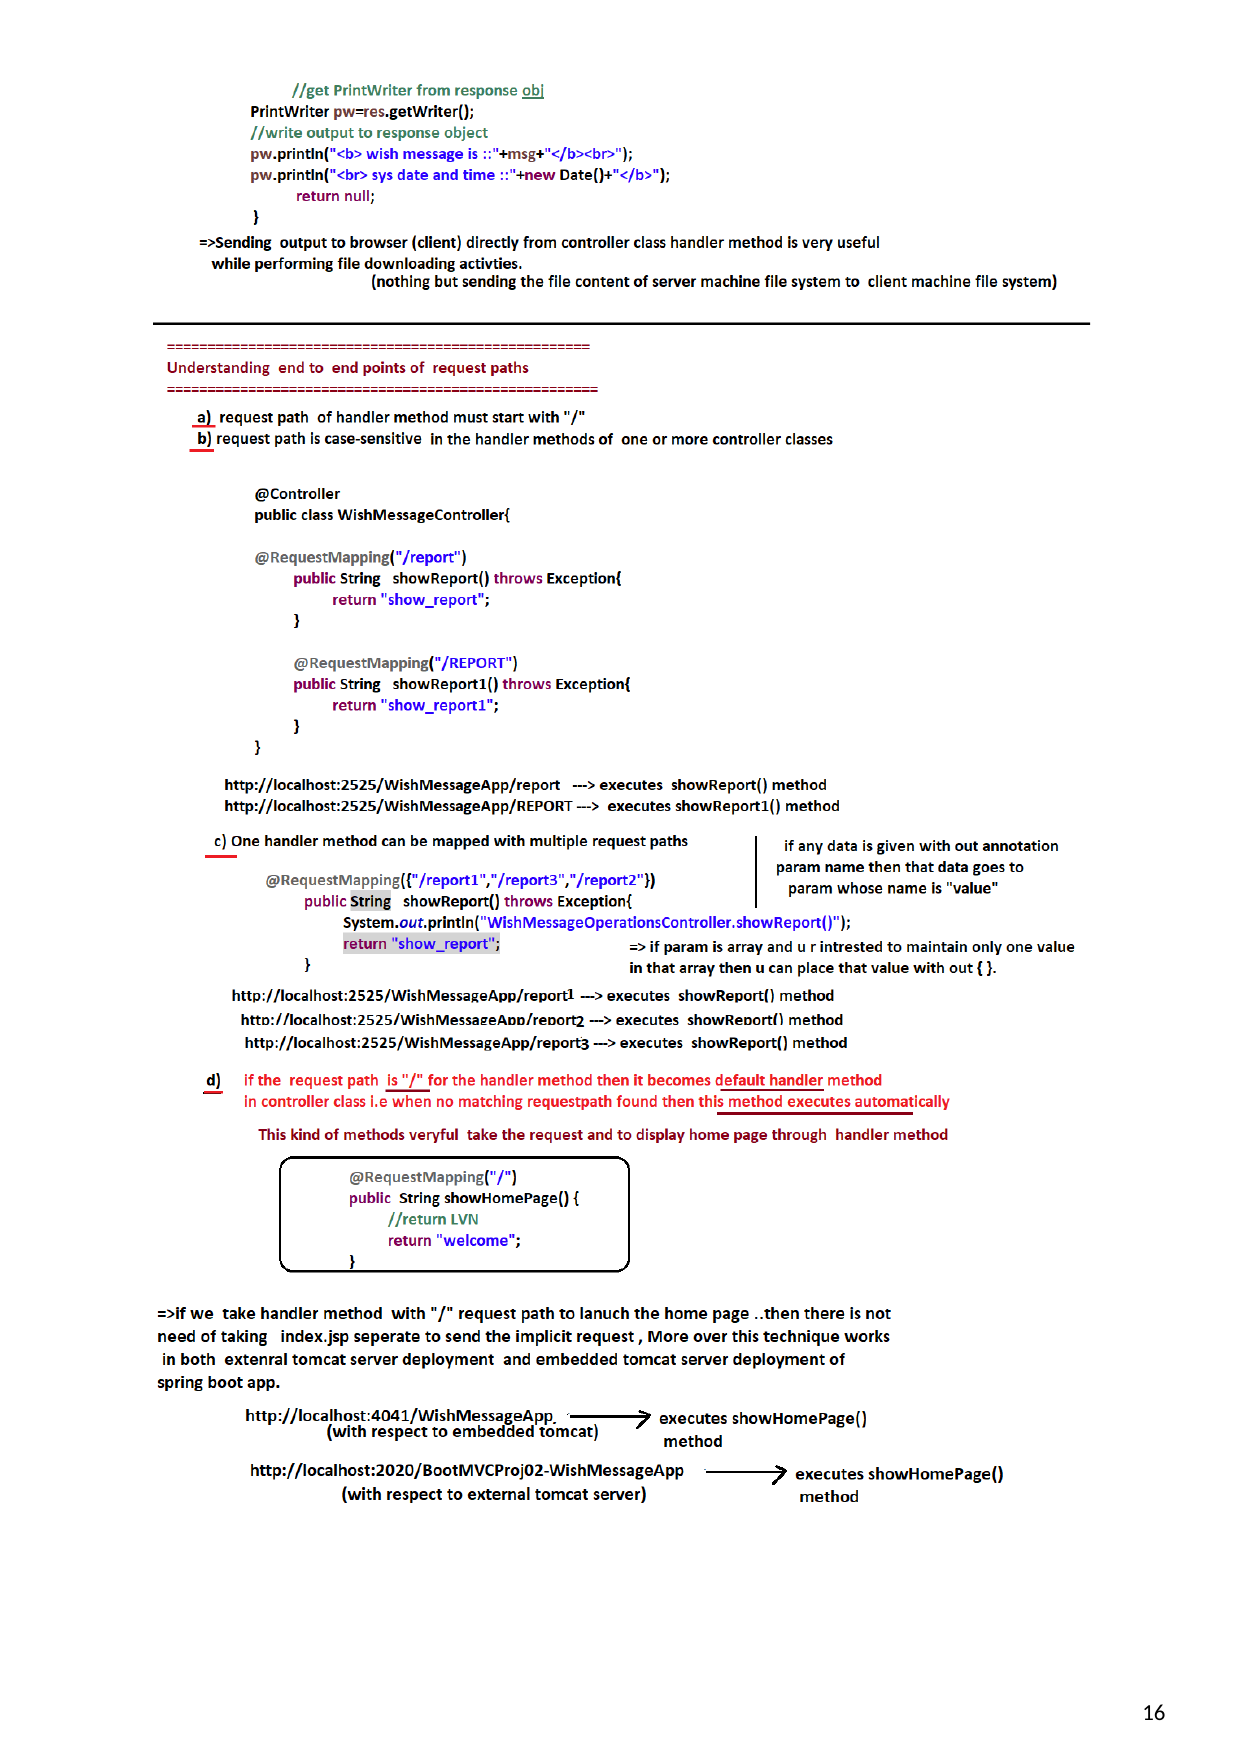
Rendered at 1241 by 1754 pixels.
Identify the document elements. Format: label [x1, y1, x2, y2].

picture [150, 1295, 1011, 1509]
picture [150, 75, 1091, 1277]
